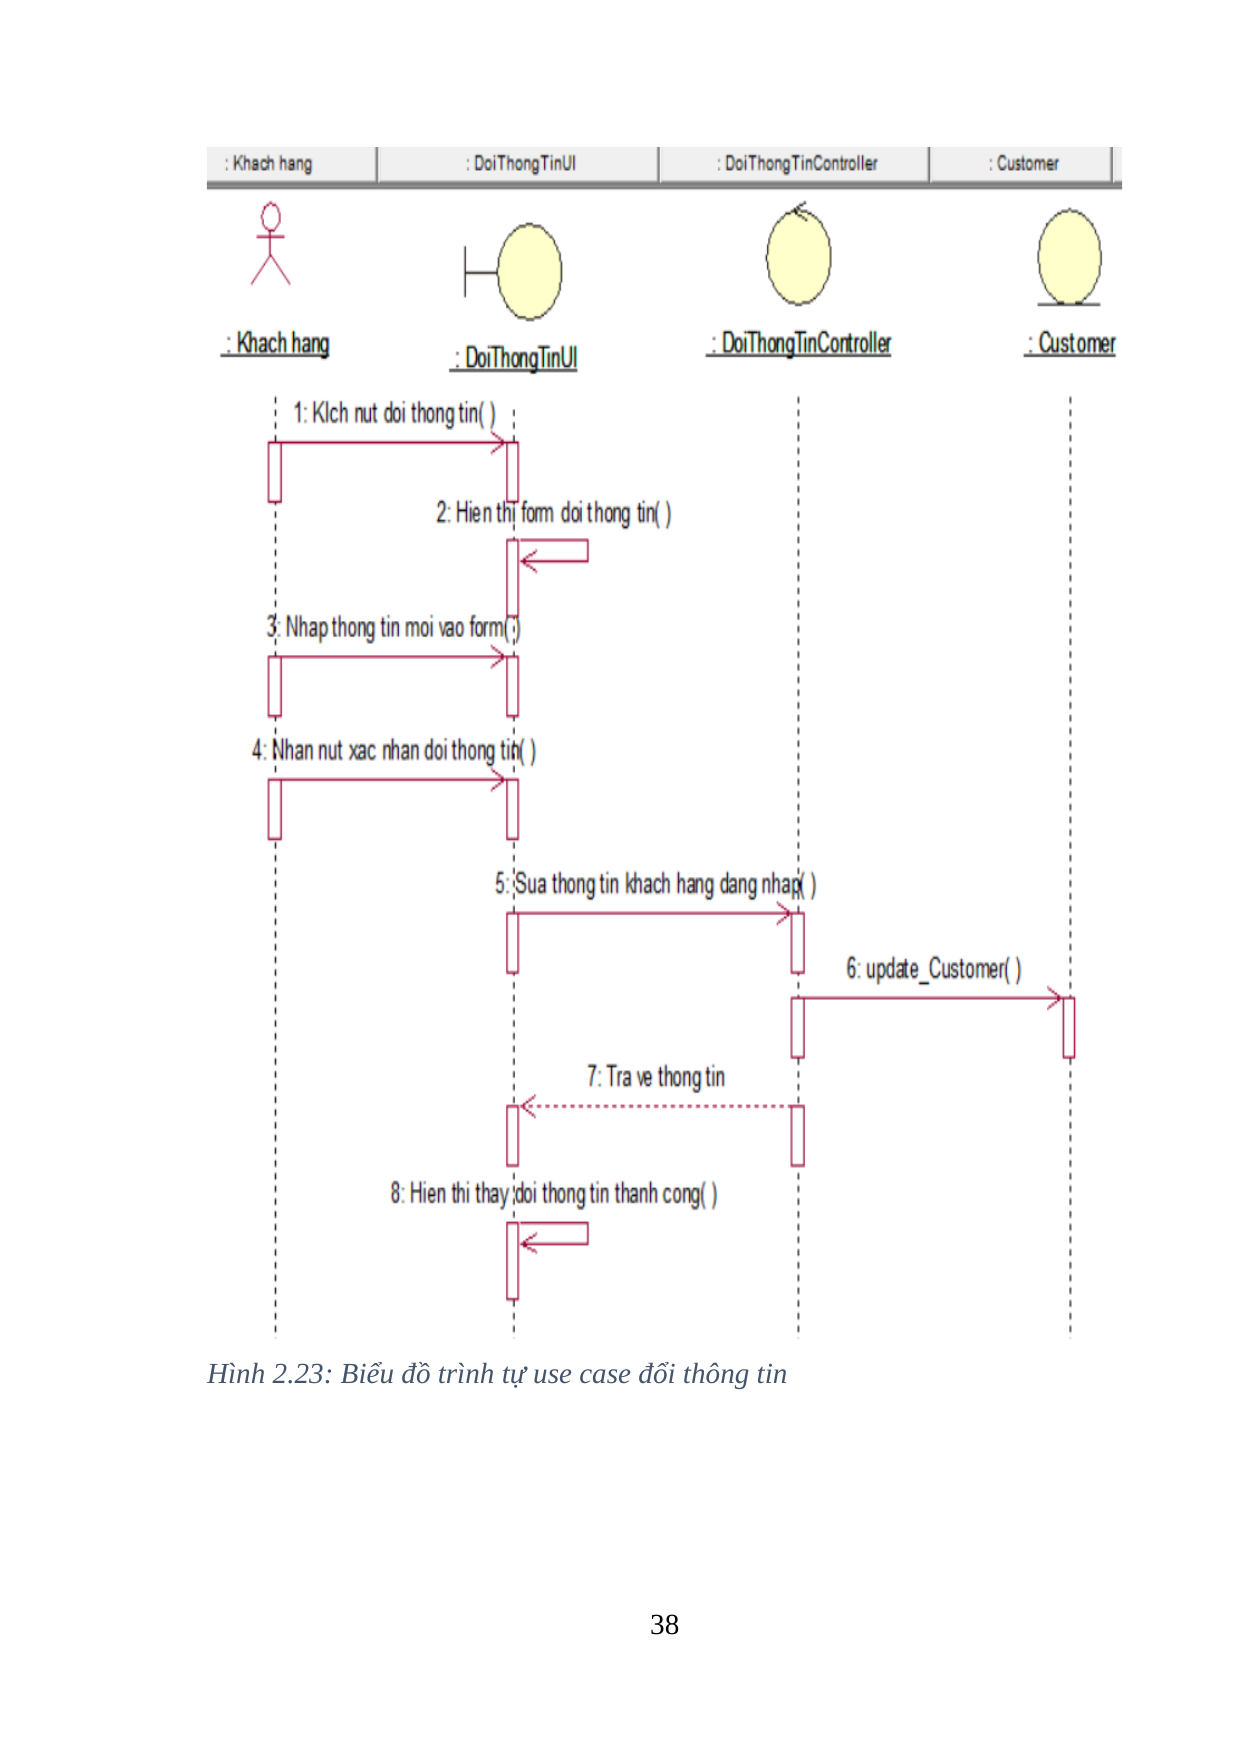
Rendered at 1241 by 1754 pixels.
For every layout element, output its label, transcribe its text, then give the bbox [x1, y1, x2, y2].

picture [206, 147, 1123, 1339]
